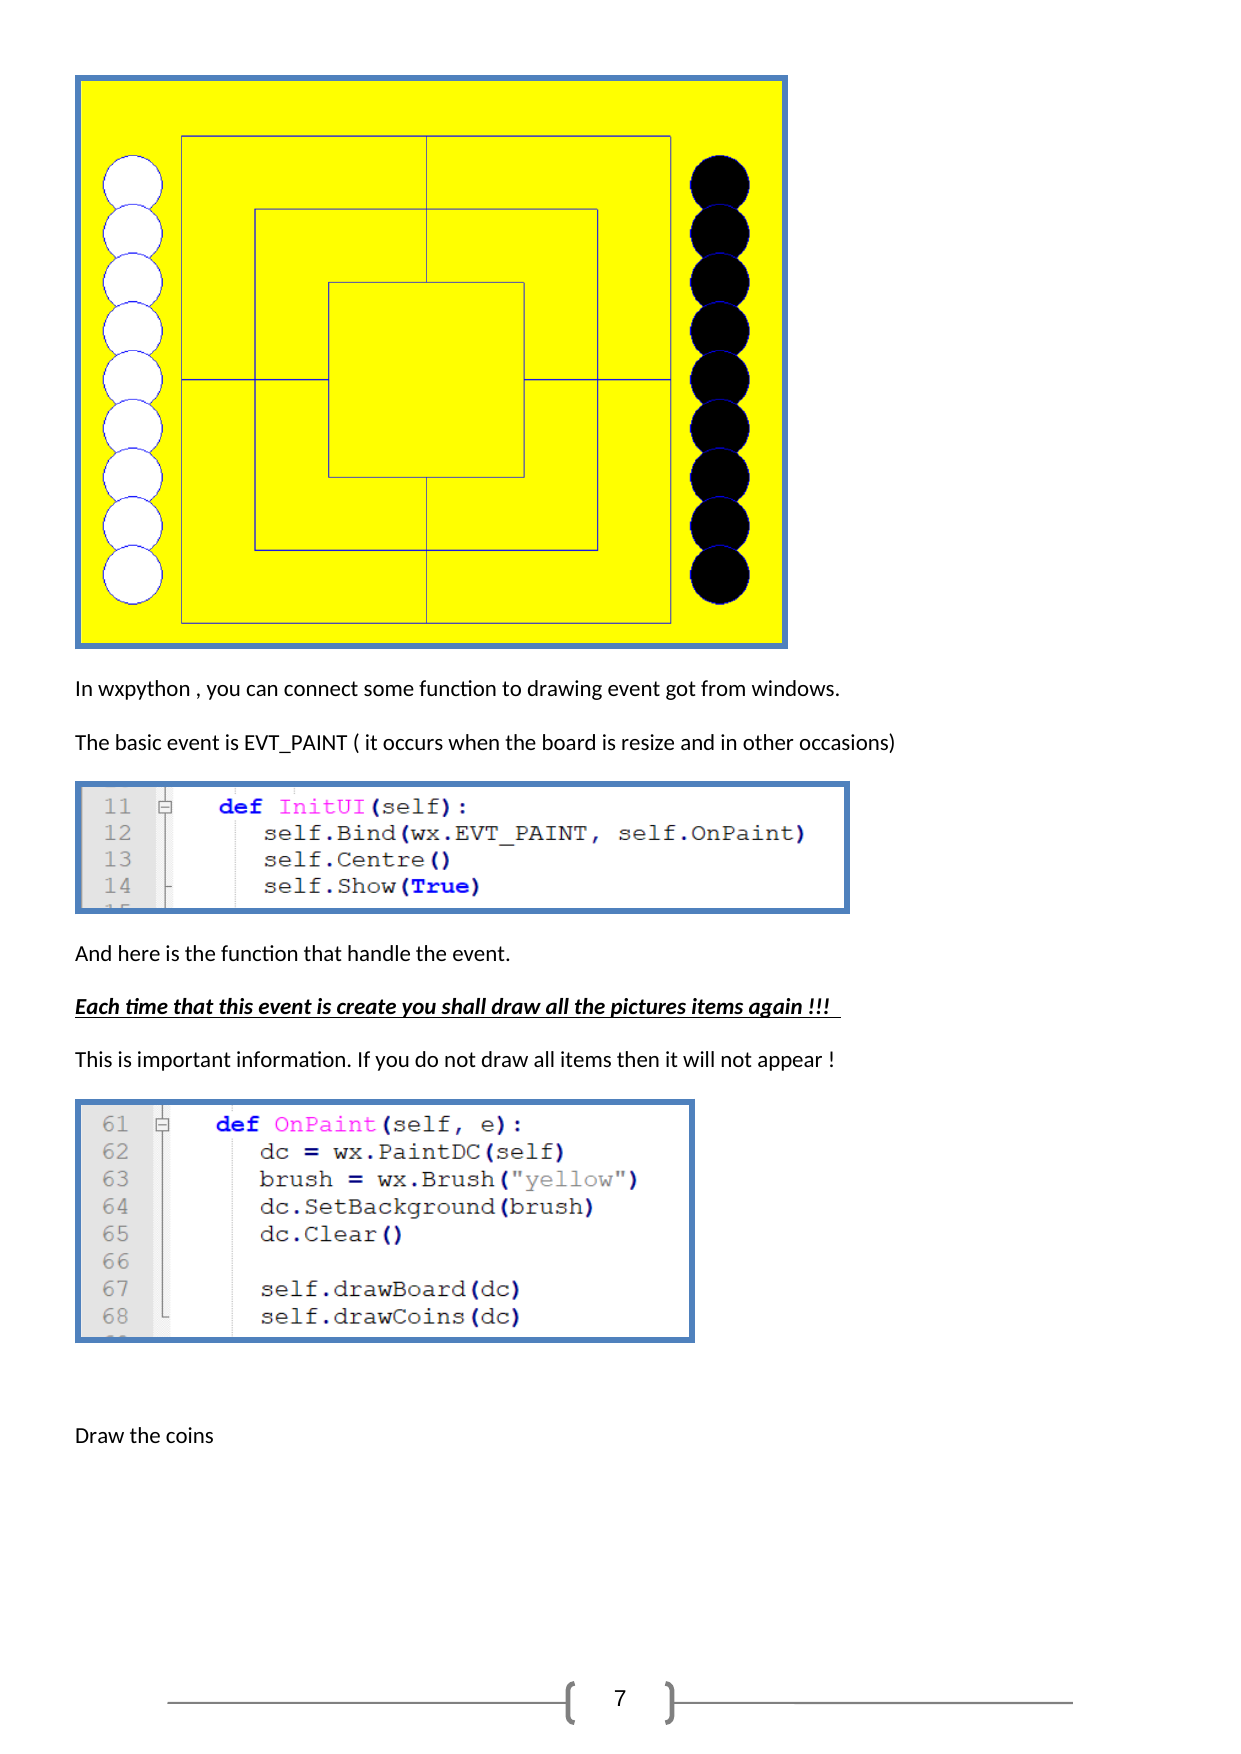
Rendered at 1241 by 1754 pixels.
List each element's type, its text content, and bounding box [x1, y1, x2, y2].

text In wxpython , you can connect some function to drawing event got from windows. [75, 674, 1165, 703]
picture [81, 787, 844, 908]
picture [81, 1105, 689, 1337]
text And here is the function that handle the event. [75, 939, 1165, 967]
text Draw the coins [75, 1421, 1165, 1449]
text The basic event is EVT_PAINT ( it occurs when the board is resize and in other occasions) [75, 728, 1165, 756]
text Each time that this event is create you shall draw all the pictures items again !!! [75, 992, 1165, 1020]
text This is important information. If you do not draw all items then it will not appear ! [75, 1045, 1165, 1073]
picture [81, 81, 782, 643]
